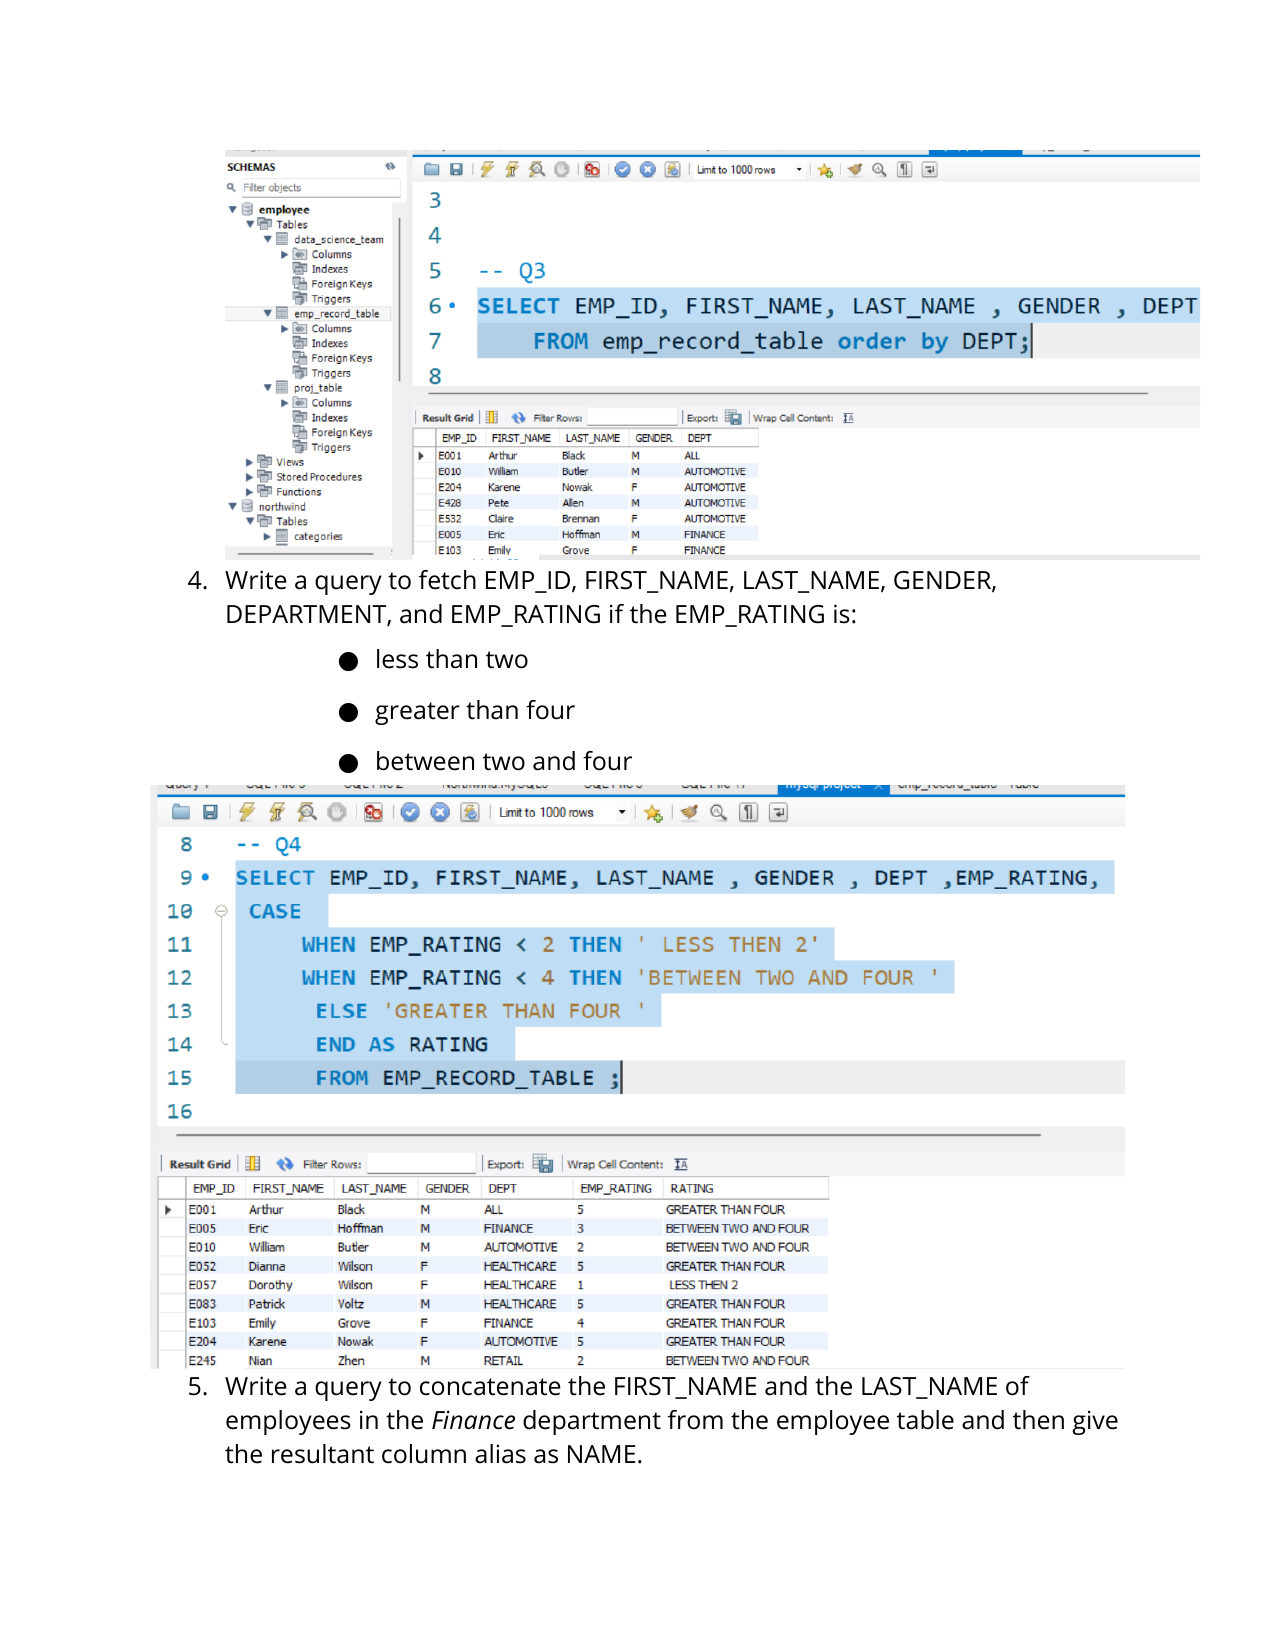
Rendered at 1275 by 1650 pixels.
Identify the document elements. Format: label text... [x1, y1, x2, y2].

list Write a query to concatenate the FIRST_NAME and the LAST_NAME of employees in the Finance department from the employee table and then give the resultant column alias as NAME. [187, 1369, 1125, 1471]
picture [150, 785, 1125, 1369]
list less than two [337, 631, 1125, 682]
list greater than four [337, 682, 1125, 734]
list Write a query to fetch EMP_ID, FIRST_NAME, LAST_NAME, GENDER, DEPARTMENT, and EMP_RATING if the EMP_RATING is: [187, 563, 1125, 631]
list between two and four [337, 734, 1125, 785]
picture [225, 150, 1200, 560]
